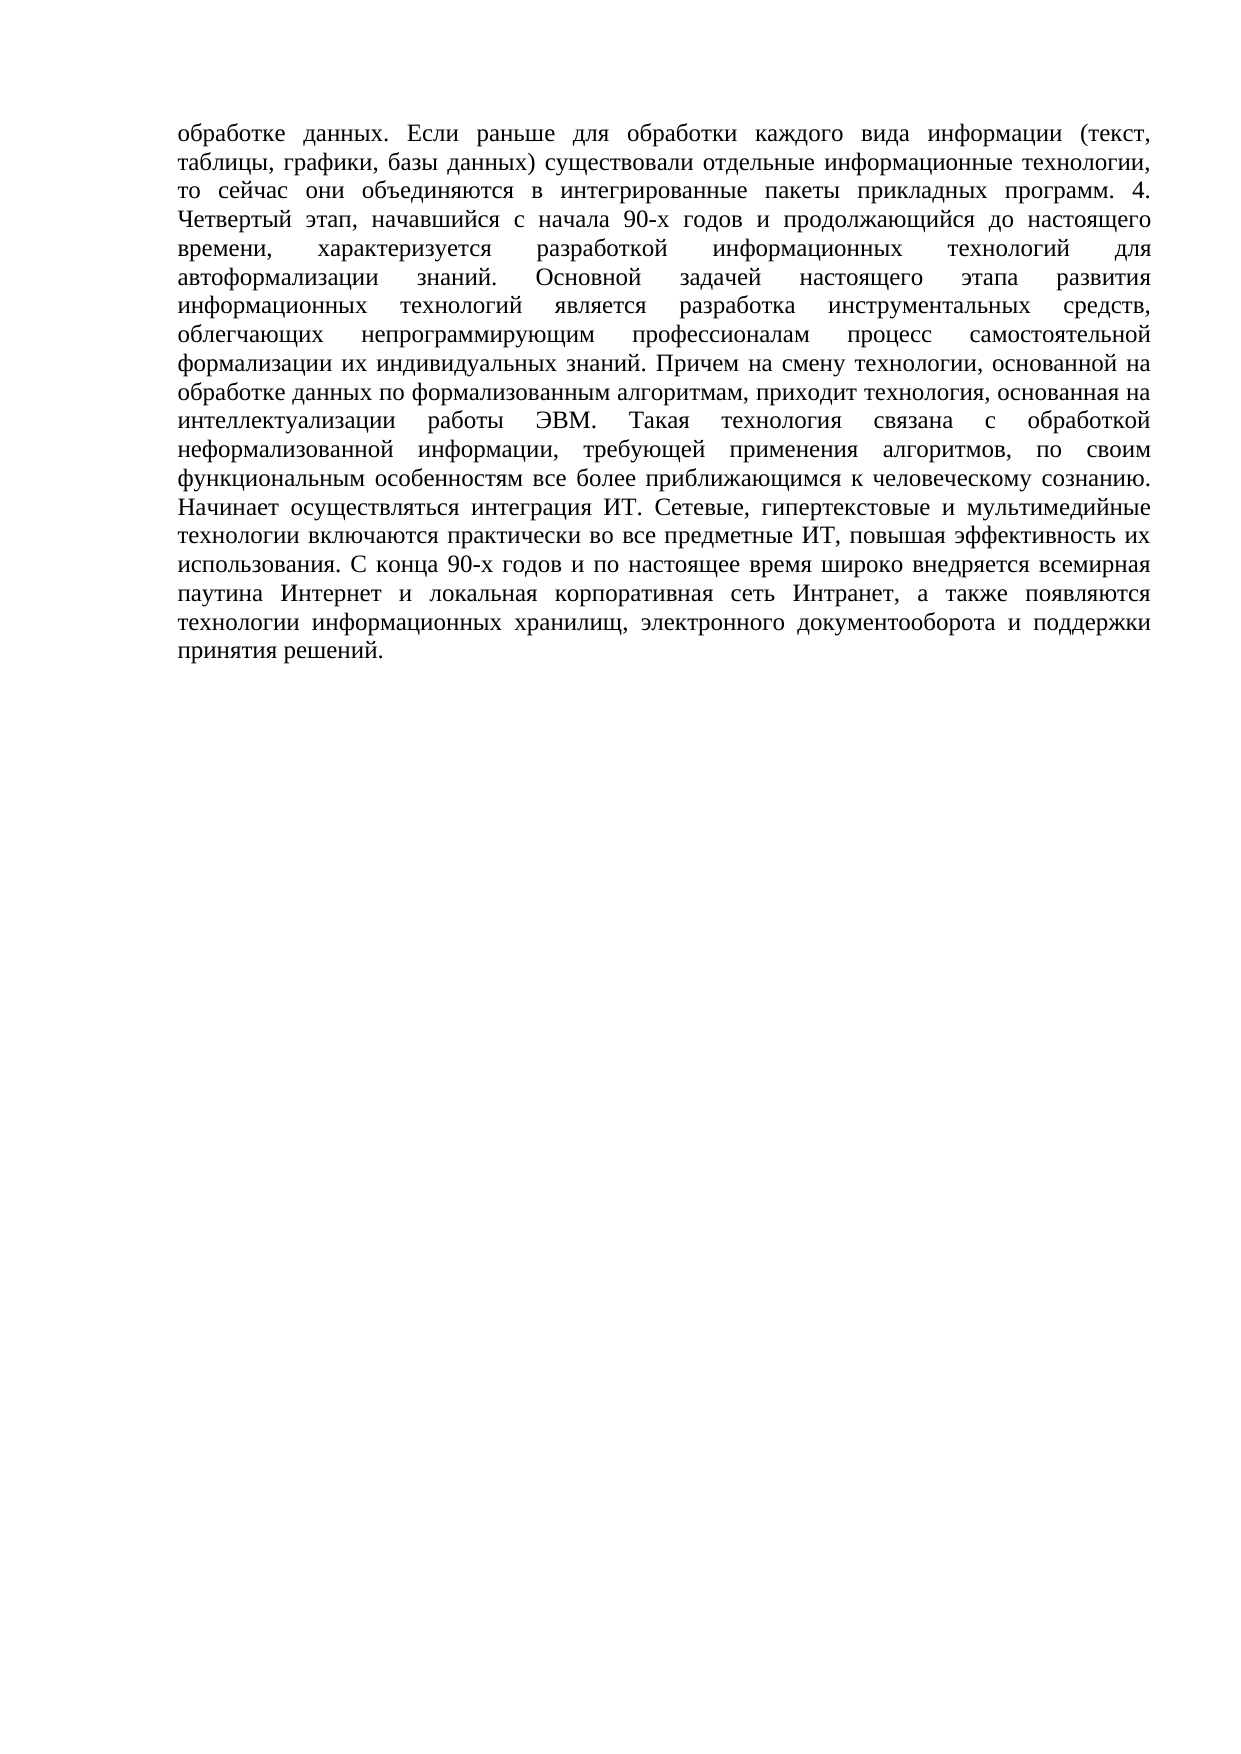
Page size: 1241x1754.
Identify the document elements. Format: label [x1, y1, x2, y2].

text [177, 118, 1152, 664]
